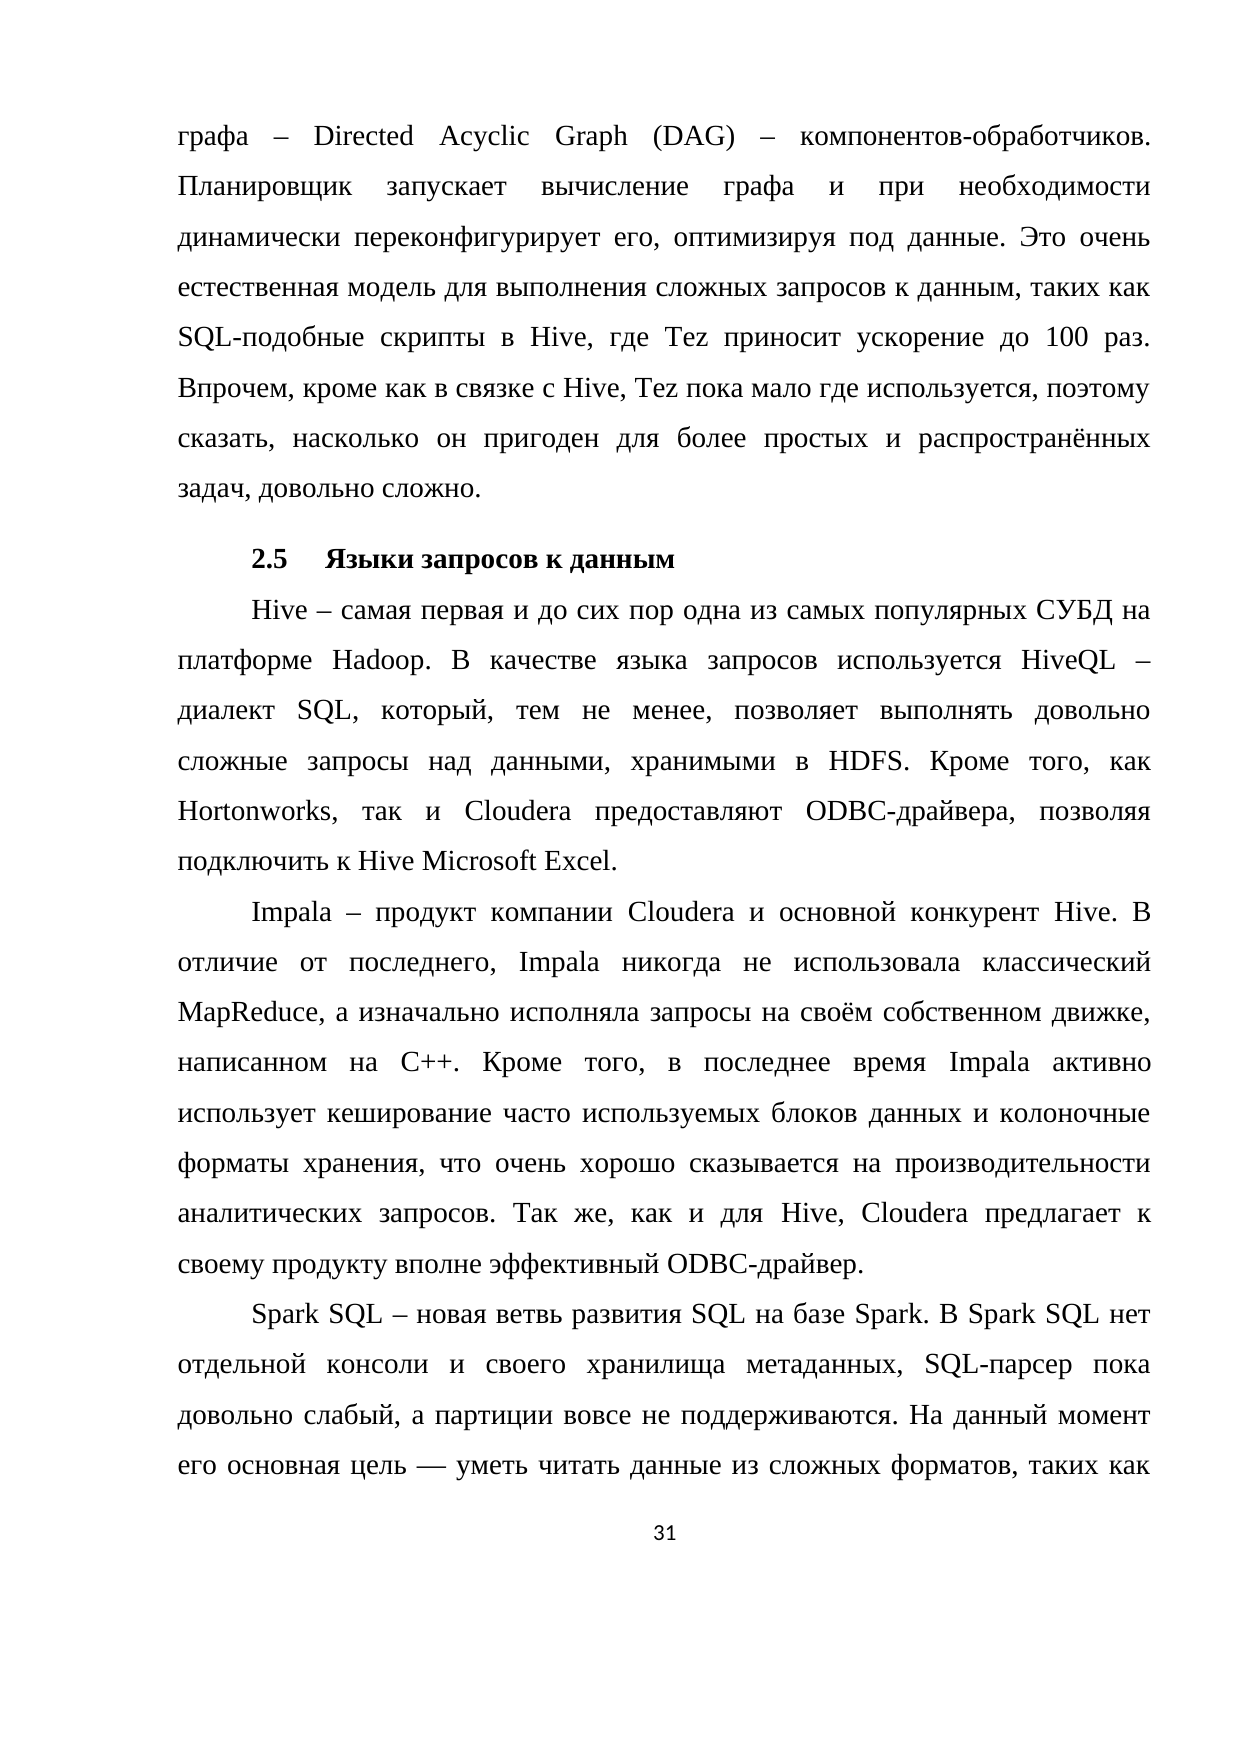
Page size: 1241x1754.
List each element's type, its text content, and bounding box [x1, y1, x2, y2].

text Hive – самая первая и до сих пор одна из самых популярных СУБД на платформе Hadoop. В качестве языка запросов используется HiveQL –диалект SQL, который, тем не менее, позволяет выполнять довольно сложные запросы над данными, хранимыми в HDFS. Кроме того, как Hortonworks, так и Cloudera предоставляют ODBC-драйвера, позволяя подключить к Hive Microsoft Excel. [177, 592, 1152, 877]
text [177, 118, 1152, 504]
text Языки запросов к данным [177, 541, 1152, 575]
text Impala – продукт компании Cloudera и основной конкурент Hive. В отличие от последнего, Impala никогда не использовала классический MapReduce, а изначально исполняла запросы на своём собственном движке, написанном на C++. Кроме того, в последнее время Impala активно использует кеширование часто используемых блоков данных и колоночные форматы хранения, что очень хорошо сказывается на производительности аналитических запросов. Так же, как и для Hive, Cloudera предлагает к своему продукту вполне эффективный ODBC-драйвер. [177, 894, 1152, 1279]
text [177, 1296, 1152, 1481]
